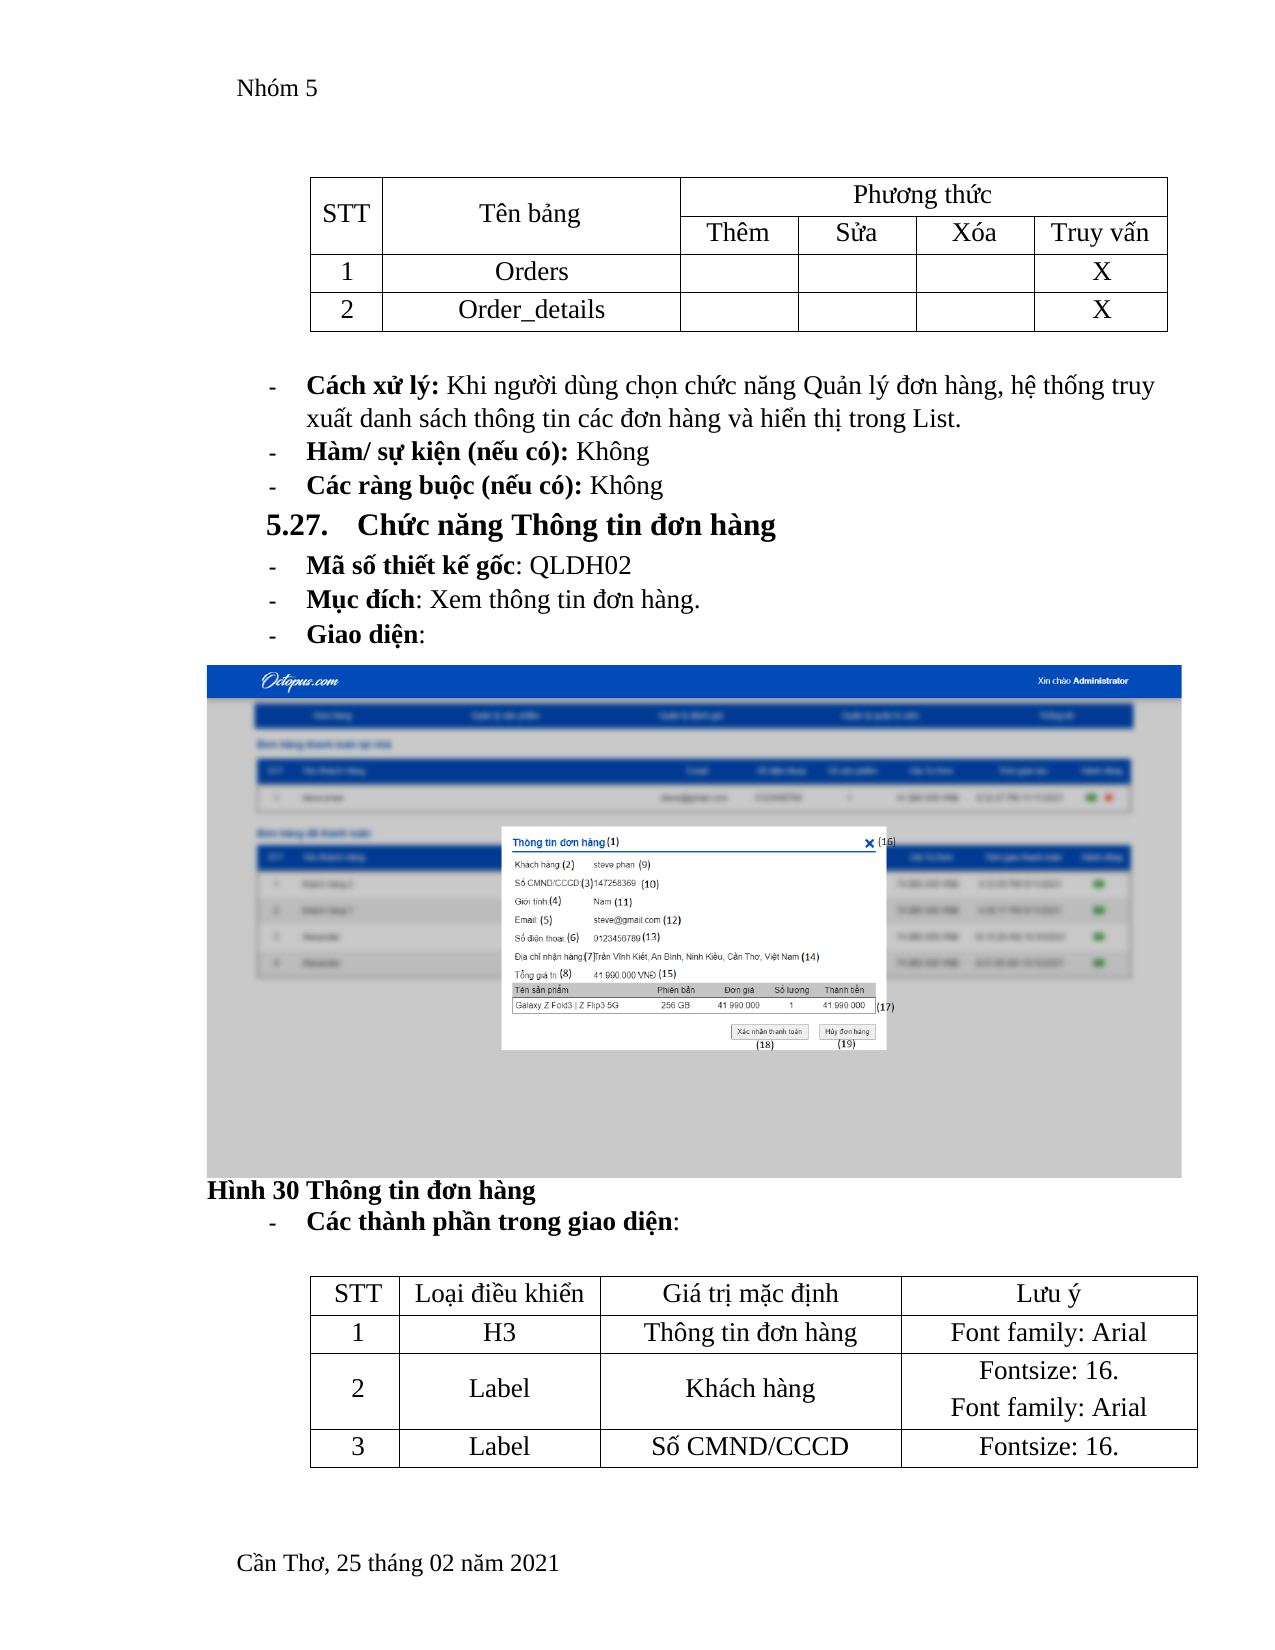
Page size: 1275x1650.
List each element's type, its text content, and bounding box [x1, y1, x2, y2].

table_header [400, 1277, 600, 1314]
list Mã số thiết kế gốc: QLDH02 [268, 549, 1157, 580]
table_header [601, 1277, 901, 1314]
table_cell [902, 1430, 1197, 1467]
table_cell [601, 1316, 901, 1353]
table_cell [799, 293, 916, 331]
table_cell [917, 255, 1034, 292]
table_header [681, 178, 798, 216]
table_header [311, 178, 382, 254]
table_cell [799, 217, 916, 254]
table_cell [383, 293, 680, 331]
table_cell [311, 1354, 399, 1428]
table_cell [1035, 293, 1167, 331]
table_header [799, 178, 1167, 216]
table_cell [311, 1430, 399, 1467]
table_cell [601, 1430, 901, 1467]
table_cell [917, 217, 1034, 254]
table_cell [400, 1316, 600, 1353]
list Cách xử lý: Khi người dùng chọn chức năng Quản lý đơn hàng, hệ thống truy xuất danh sách thông tin các đơn hàng và hiển thị trong List. [268, 369, 1157, 433]
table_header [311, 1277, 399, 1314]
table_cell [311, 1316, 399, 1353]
list Giao diện: [268, 618, 1157, 649]
list Mục đích: Xem thông tin đơn hàng. [268, 583, 1157, 614]
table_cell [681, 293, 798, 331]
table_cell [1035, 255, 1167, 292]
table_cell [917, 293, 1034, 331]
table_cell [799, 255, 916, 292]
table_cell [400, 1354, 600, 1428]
text Hình 30 Thông tin đơn hàng [207, 1179, 1157, 1204]
picture [206, 665, 1182, 1178]
subtitle Chức năng Thông tin đơn hàng [266, 506, 1157, 542]
list Các thành phần trong giao diện: [268, 1204, 1157, 1236]
list Các ràng buộc (nếu có): Không [268, 469, 1157, 500]
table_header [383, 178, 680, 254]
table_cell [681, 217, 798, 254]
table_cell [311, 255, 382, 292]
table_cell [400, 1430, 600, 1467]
list Hàm/ sự kiện (nếu có): Không [268, 436, 1157, 467]
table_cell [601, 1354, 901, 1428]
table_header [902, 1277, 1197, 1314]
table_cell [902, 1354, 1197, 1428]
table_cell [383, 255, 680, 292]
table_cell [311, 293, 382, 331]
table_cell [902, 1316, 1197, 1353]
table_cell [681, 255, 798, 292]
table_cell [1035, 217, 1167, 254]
